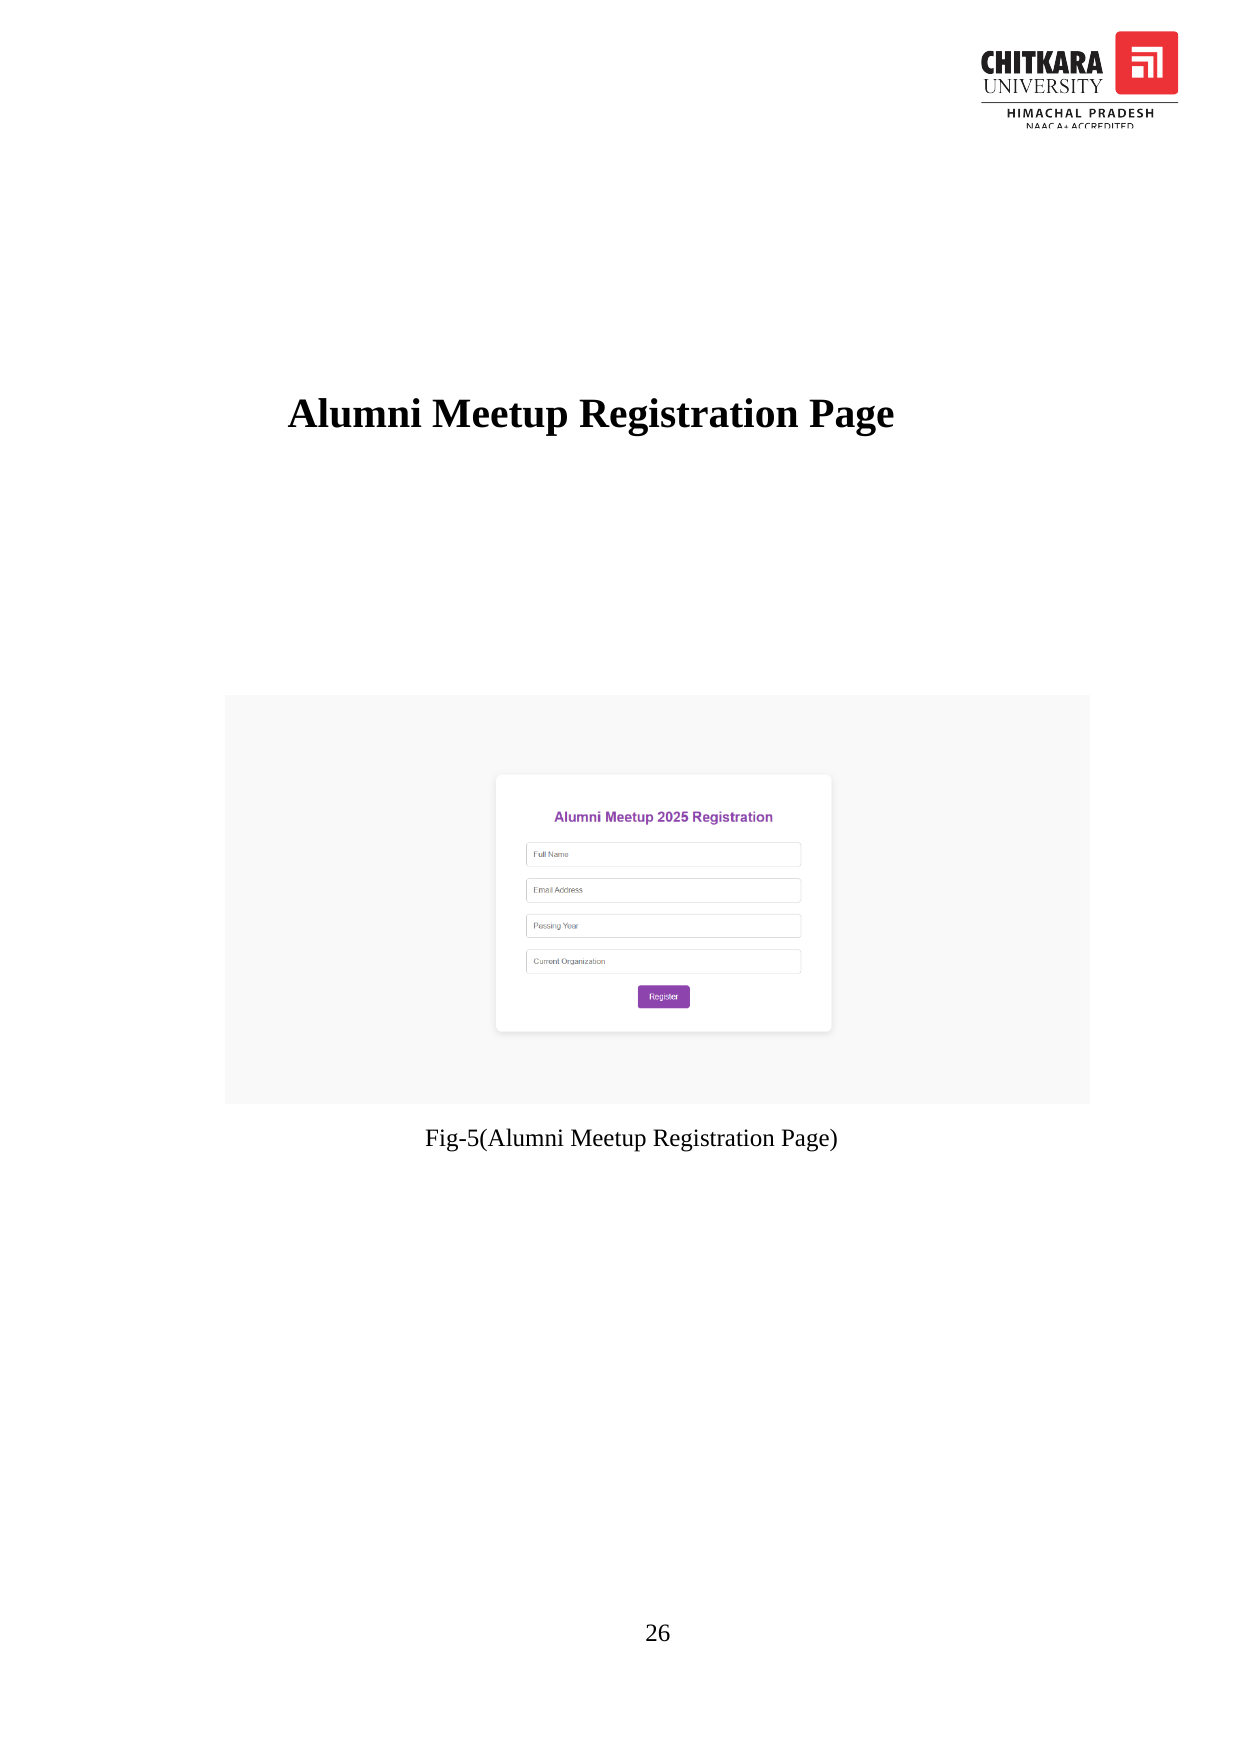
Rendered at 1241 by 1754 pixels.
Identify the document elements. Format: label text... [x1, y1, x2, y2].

picture [225, 695, 1091, 1104]
text Alumni Meetup Registration Page [225, 388, 1090, 436]
picture [981, 31, 1179, 128]
text Fig-5(Alumni Meetup Registration Page) [225, 1123, 1090, 1151]
